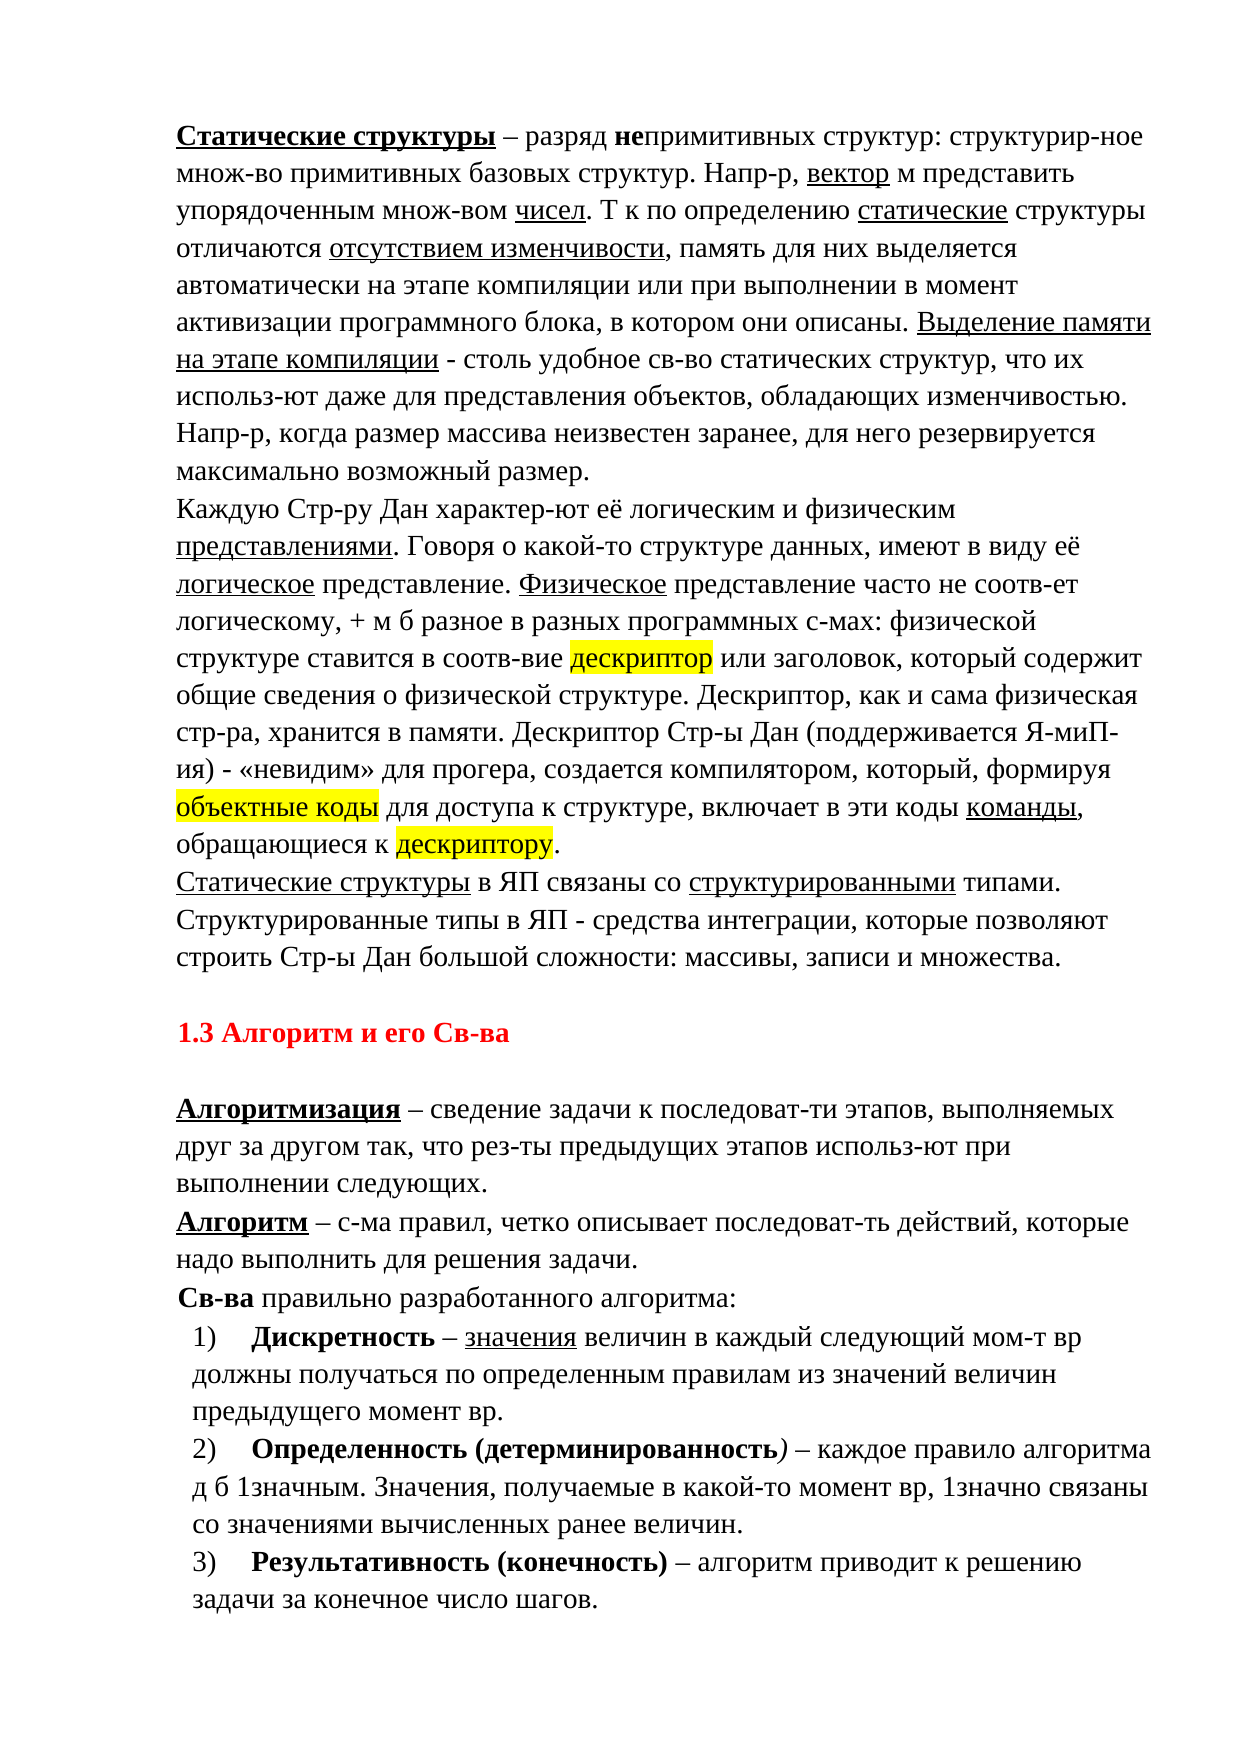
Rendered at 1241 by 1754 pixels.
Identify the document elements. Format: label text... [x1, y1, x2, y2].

list Дискретность – значения величин в каждый следующий мом-т вр должны получаться по определенным правилам из значений величин предыдущего момент вр. [192, 1319, 1152, 1427]
text Статические структуры в ЯП связаны со структурированными типами. Структурированные типы в ЯП - средства интеграции, которые позволяют строить Стр-ы Дан большой сложности: массивы, записи и множества. [176, 864, 1152, 972]
text Алгоритм – с-ма правил, четко описывает последоват-ть действий, которые надо выполнить для решения задачи. [176, 1204, 1152, 1275]
text Каждую Стр-ру Дан характер-ют её логическим и физическим представлениями. Говоря о какой-то структуре данных, имеют в виду её логическое представление. Физическое представление часто не соотв-ет логическому, + м б разное в разных программных с-мах: физической структуре ставится в соотв-вие дескриптор или заголовок, который содержит общие сведения о физической структуре. Дескриптор, как и сама физическая стр-ра, хранится в памяти. Дескриптор Стр-ы Дан (поддерживается Я-миП-ия) - «невидим» для прогера, создается компилятором, который, формируя объектные коды для доступа к структуре, включает в эти коды команды, обращающиеся к дескриптору. [176, 491, 1152, 859]
subtitle 1.3 Алгоритм и его Св-ва [177, 1015, 1163, 1048]
text Алгоритмизация – сведение задачи к последоват-ти этапов, выполняемых друг за другом так, что рез-ты предыдущих этапов использ-ют при выполнении следующих. [176, 1091, 1152, 1199]
text Статические структуры – разряд непримитивных структур: структурир-ное множ-во примитивных базовых структур. Напр-р, вектор м представить упорядоченным множ-вом чисел. Т к по определению статические структуры отличаются отсутствием изменчивости, память для них выделяется автоматически на этапе компиляции или при выполнении в момент активизации программного блока, в котором они описаны. Выделение памяти на этапе компиляции - столь удобное св-во статических структур, что их использ-ют даже для представления объектов, обладающих изменчивостью. Напр-р, когда размер массива неизвестен заранее, для него резервируется максимально возможный размер. [176, 118, 1152, 486]
list Определенность (детерминированность) – каждое правило алгоритма д б 1значным. Значения, получаемые в какой-то момент вр, 1значно связаны со значениями вычисленных ранее величин. [192, 1432, 1152, 1539]
list Результативность (конечность) – алгоритм приводит к решению задачи за конечное число шагов. [192, 1544, 1152, 1615]
text Св-ва правильно разработанного алгоритма: [177, 1280, 1153, 1313]
